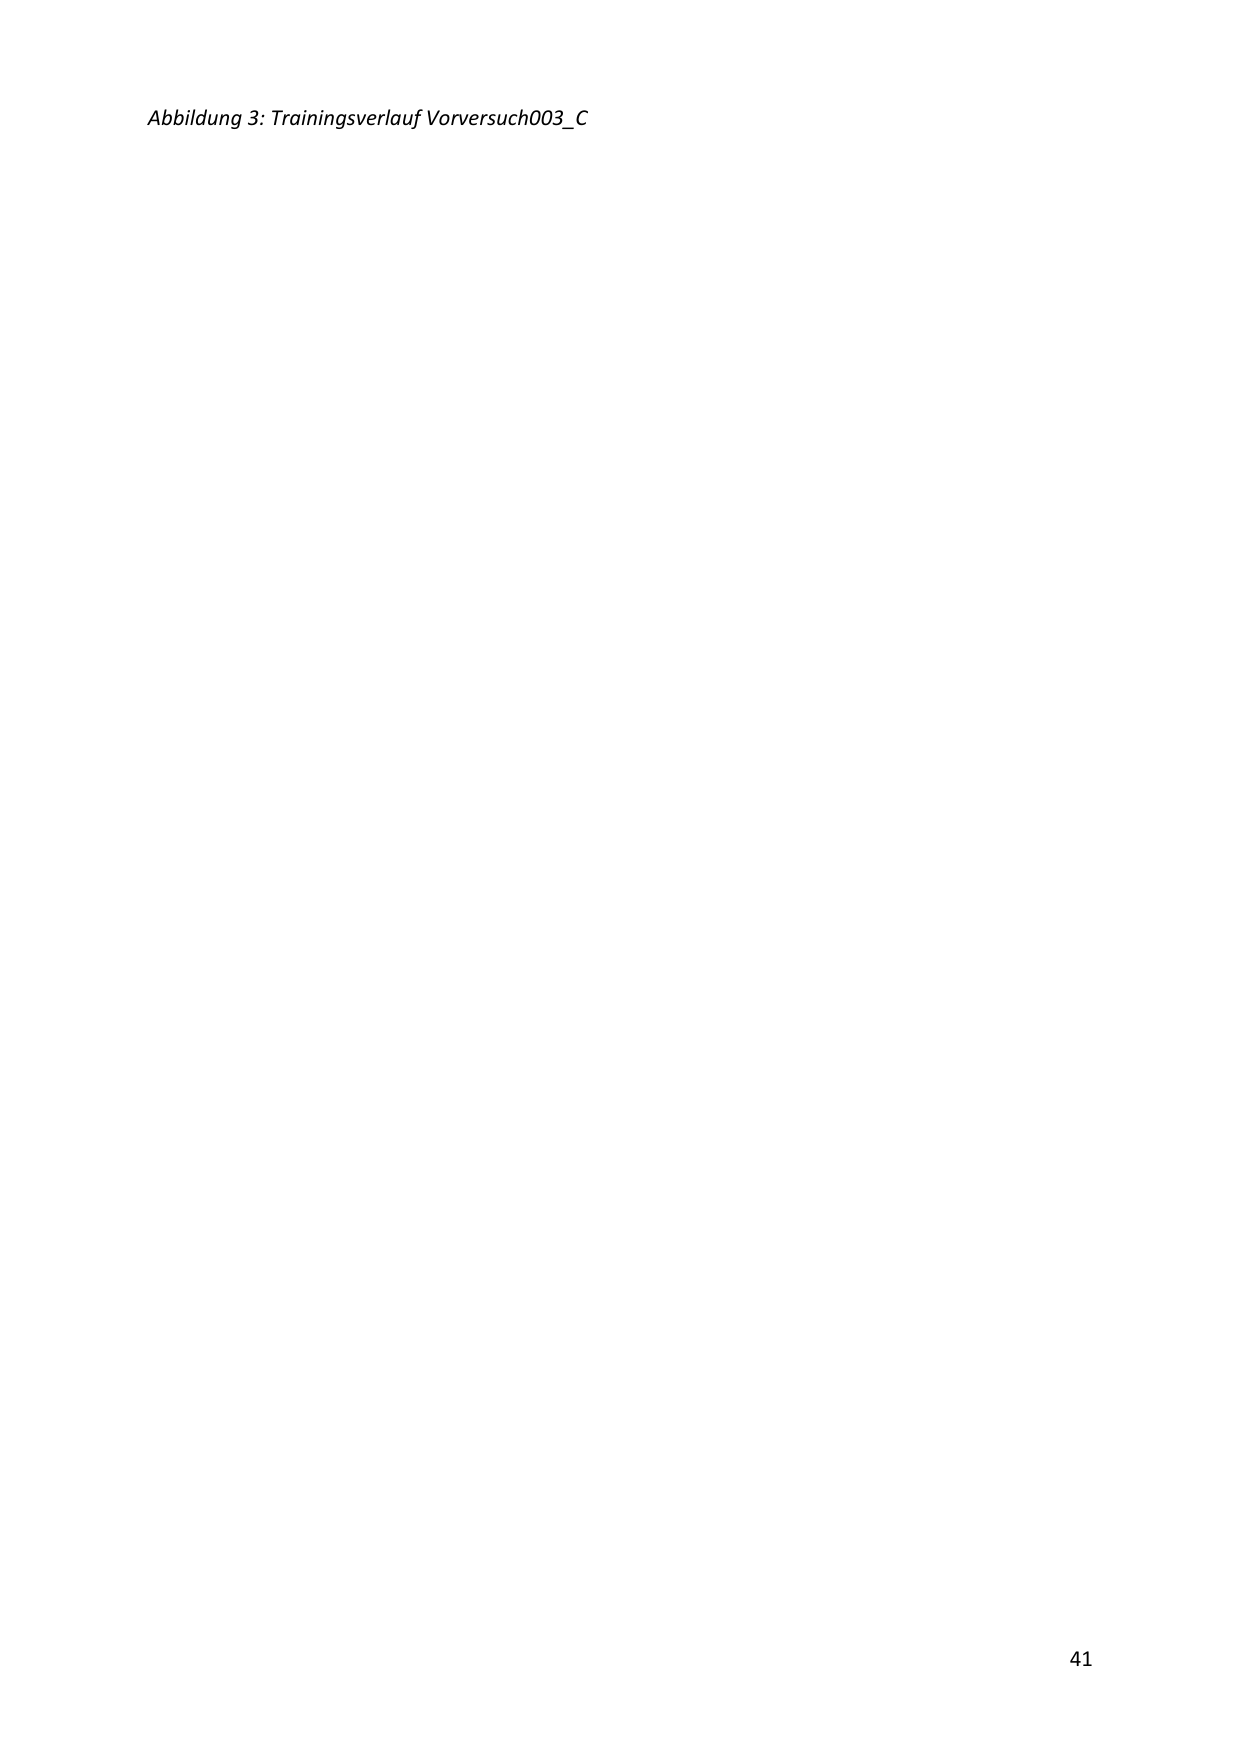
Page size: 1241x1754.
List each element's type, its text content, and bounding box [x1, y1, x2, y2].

text Abbildung 73: Trainingsverlauf Vorversuch003_C [148, 103, 1093, 131]
